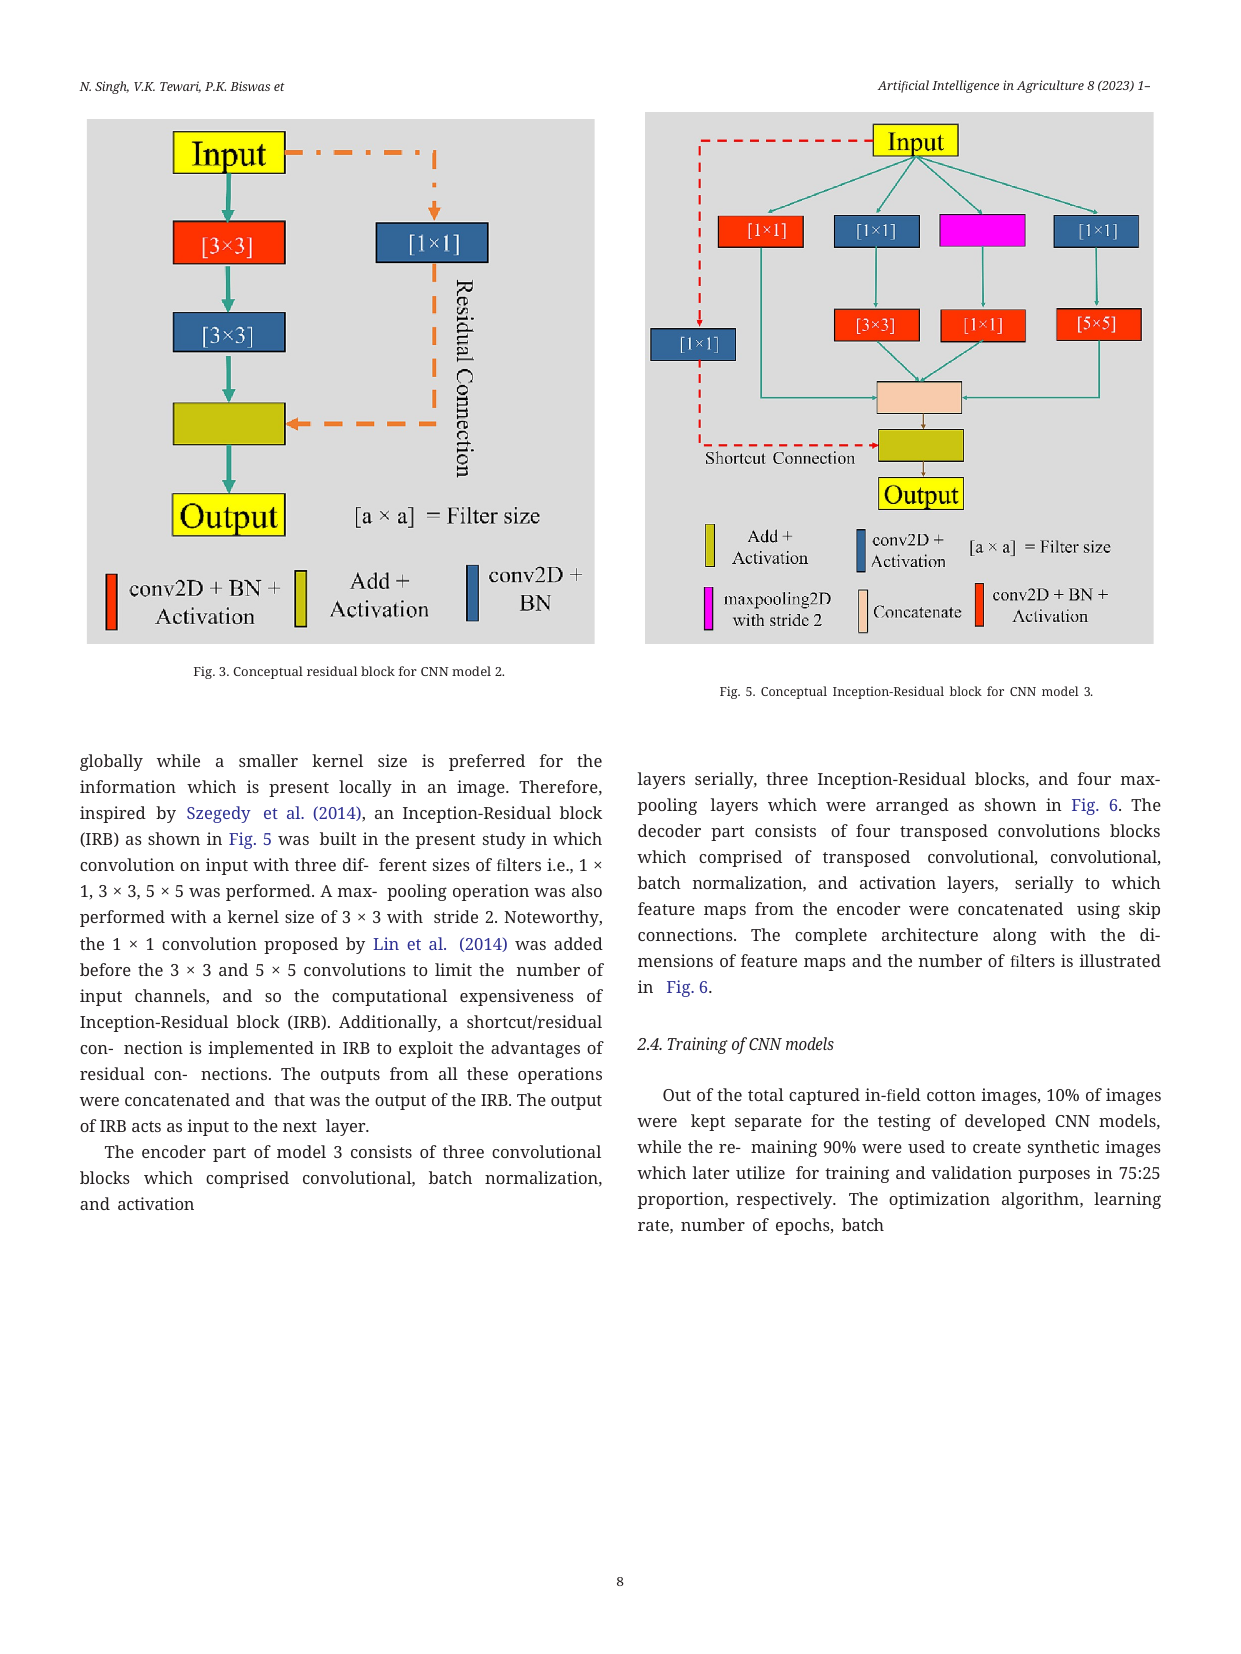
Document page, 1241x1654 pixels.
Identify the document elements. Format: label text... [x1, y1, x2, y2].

text layers serially, three Inception-Residual blocks, and four max-pooling layers which were arranged as shown in Fig. 6. The decoder part consists of four transposed convolutions blocks which comprised of transposed convolutional, convolutional, batch normalization, and activation layers, serially to which feature maps from the encoder were concatenated using skip connections. The complete architecture along with the di- mensions of feature maps and the number of filters is illustrated in Fig. 6. [637, 768, 1161, 999]
text Fig. 3. Conceptual residual block for CNN model 2. [193, 663, 599, 680]
text Fig. 5. Conceptual Inception-Residual block for CNN model 3. [719, 683, 1173, 701]
picture [645, 112, 1154, 644]
text Out of the total captured in-field cotton images, 10% of images were kept separate for the testing of developed CNN models, while the re- maining 90% were used to create synthetic images which later utilize for training and validation purposes in 75:25 proportion, respectively. The optimization algorithm, learning rate, number of epochs, batch [637, 1083, 1161, 1236]
picture [86, 119, 595, 644]
text globally while a smaller kernel size is preferred for the information which is present locally in an image. Therefore, inspired by Szegedy et al. (2014), an Inception-Residual block (IRB) as shown in Fig. 5 was built in the present study in which convolution on input with three dif- ferent sizes of filters i.e., 1 × 1, 3 × 3, 5 × 5 was performed. A max- pooling operation was also performed with a kernel size of 3 × 3 with stride 2. Noteworthy, the 1 × 1 convolution proposed by Lin et al. (2014) was added before the 3 × 3 and 5 × 5 convolutions to limit the number of input channels, and so the computational expensiveness of Inception-Residual block (IRB). Additionally, a shortcut/residual con- nection is implemented in IRB to exploit the advantages of residual con- nections. The outputs from all these operations were concatenated and that was the output of the IRB. The output of IRB acts as input to the next layer. [79, 750, 603, 1137]
list Training of CNN models [637, 1032, 1173, 1055]
text The encoder part of model 3 consists of three convolutional blocks which comprised convolutional, batch normalization, and activation [79, 1140, 602, 1215]
